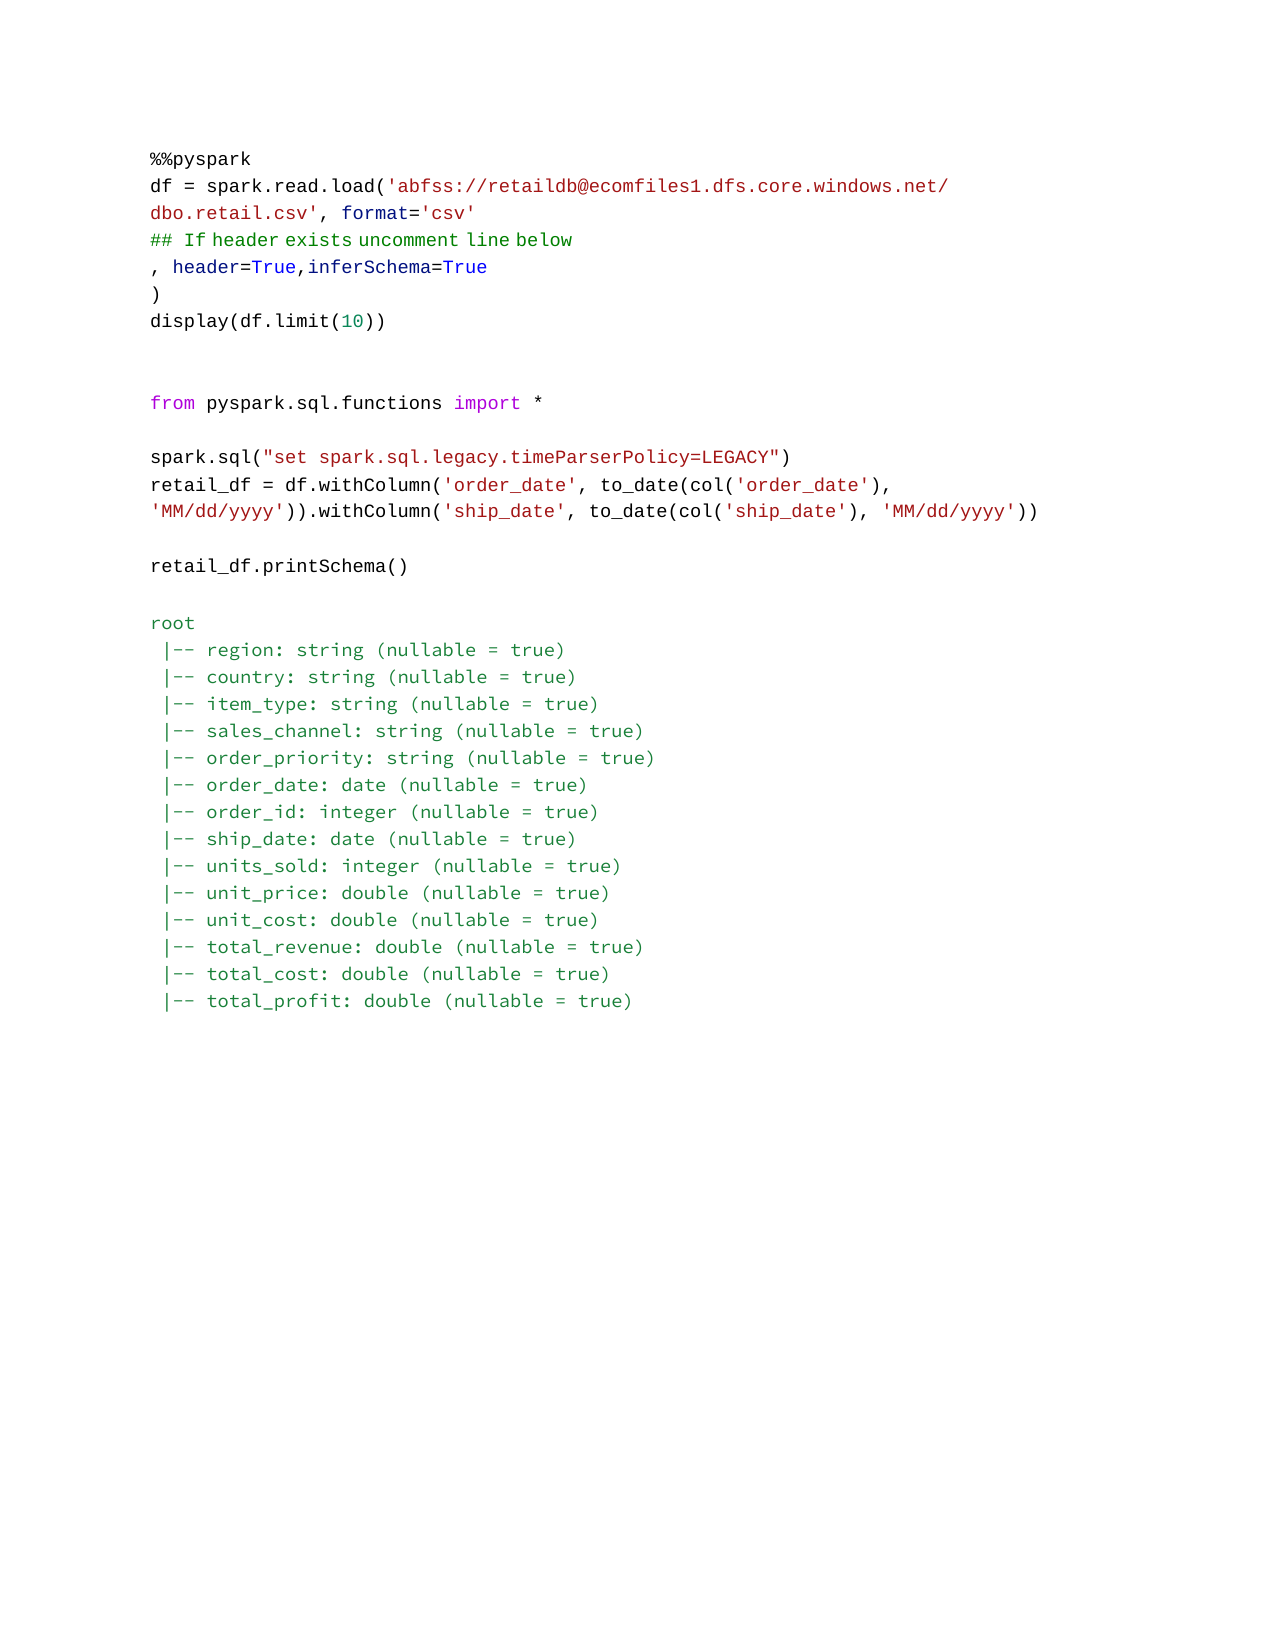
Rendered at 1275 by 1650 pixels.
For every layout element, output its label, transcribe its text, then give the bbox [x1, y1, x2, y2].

text retail_df.printSchema() [150, 557, 1125, 578]
text |-- total_profit: double (nullable = true) [150, 989, 1125, 1012]
text |-- region: string (nullable = true) [150, 638, 1125, 662]
text display(df.limit(10)) [150, 312, 1125, 333]
text |-- total_cost: double (nullable = true) [150, 962, 1125, 986]
text |-- units_sold: integer (nullable = true) [150, 854, 1125, 878]
text %%pyspark [150, 150, 1125, 171]
text |-- country: string (nullable = true) [150, 665, 1125, 689]
text |-- sales_channel: string (nullable = true) [150, 719, 1125, 743]
text |-- item_type: string (nullable = true) [150, 692, 1125, 716]
text |-- order_id: integer (nullable = true) [150, 800, 1125, 824]
text retail_df = df.withColumn('order_date', to_date(col('order_date'), 'MM/dd/yyyy')).withColumn('ship_date', to_date(col('ship_date'), 'MM/dd/yyyy')) [150, 475, 1125, 523]
text |-- unit_price: double (nullable = true) [150, 881, 1125, 904]
text spark.sql("set spark.sql.legacy.timeParserPolicy=LEGACY") [150, 448, 1125, 469]
text ## If header exists uncomment line below [150, 231, 1125, 252]
text |-- ship_date: date (nullable = true) [150, 827, 1125, 851]
text |-- total_revenue: double (nullable = true) [150, 935, 1125, 958]
text root [150, 611, 1125, 635]
text |-- unit_cost: double (nullable = true) [150, 908, 1125, 932]
text df = spark.read.load('abfss://retaildb@ecomfiles1.dfs.core.windows.net/dbo.retail.csv', format='csv' [150, 177, 1125, 225]
text |-- order_priority: string (nullable = true) [150, 746, 1125, 770]
text from pyspark.sql.functions import * [150, 394, 1125, 415]
text ) [150, 285, 1125, 306]
text |-- order_date: date (nullable = true) [150, 773, 1125, 797]
text , header=True,inferSchema=True [150, 258, 1125, 279]
